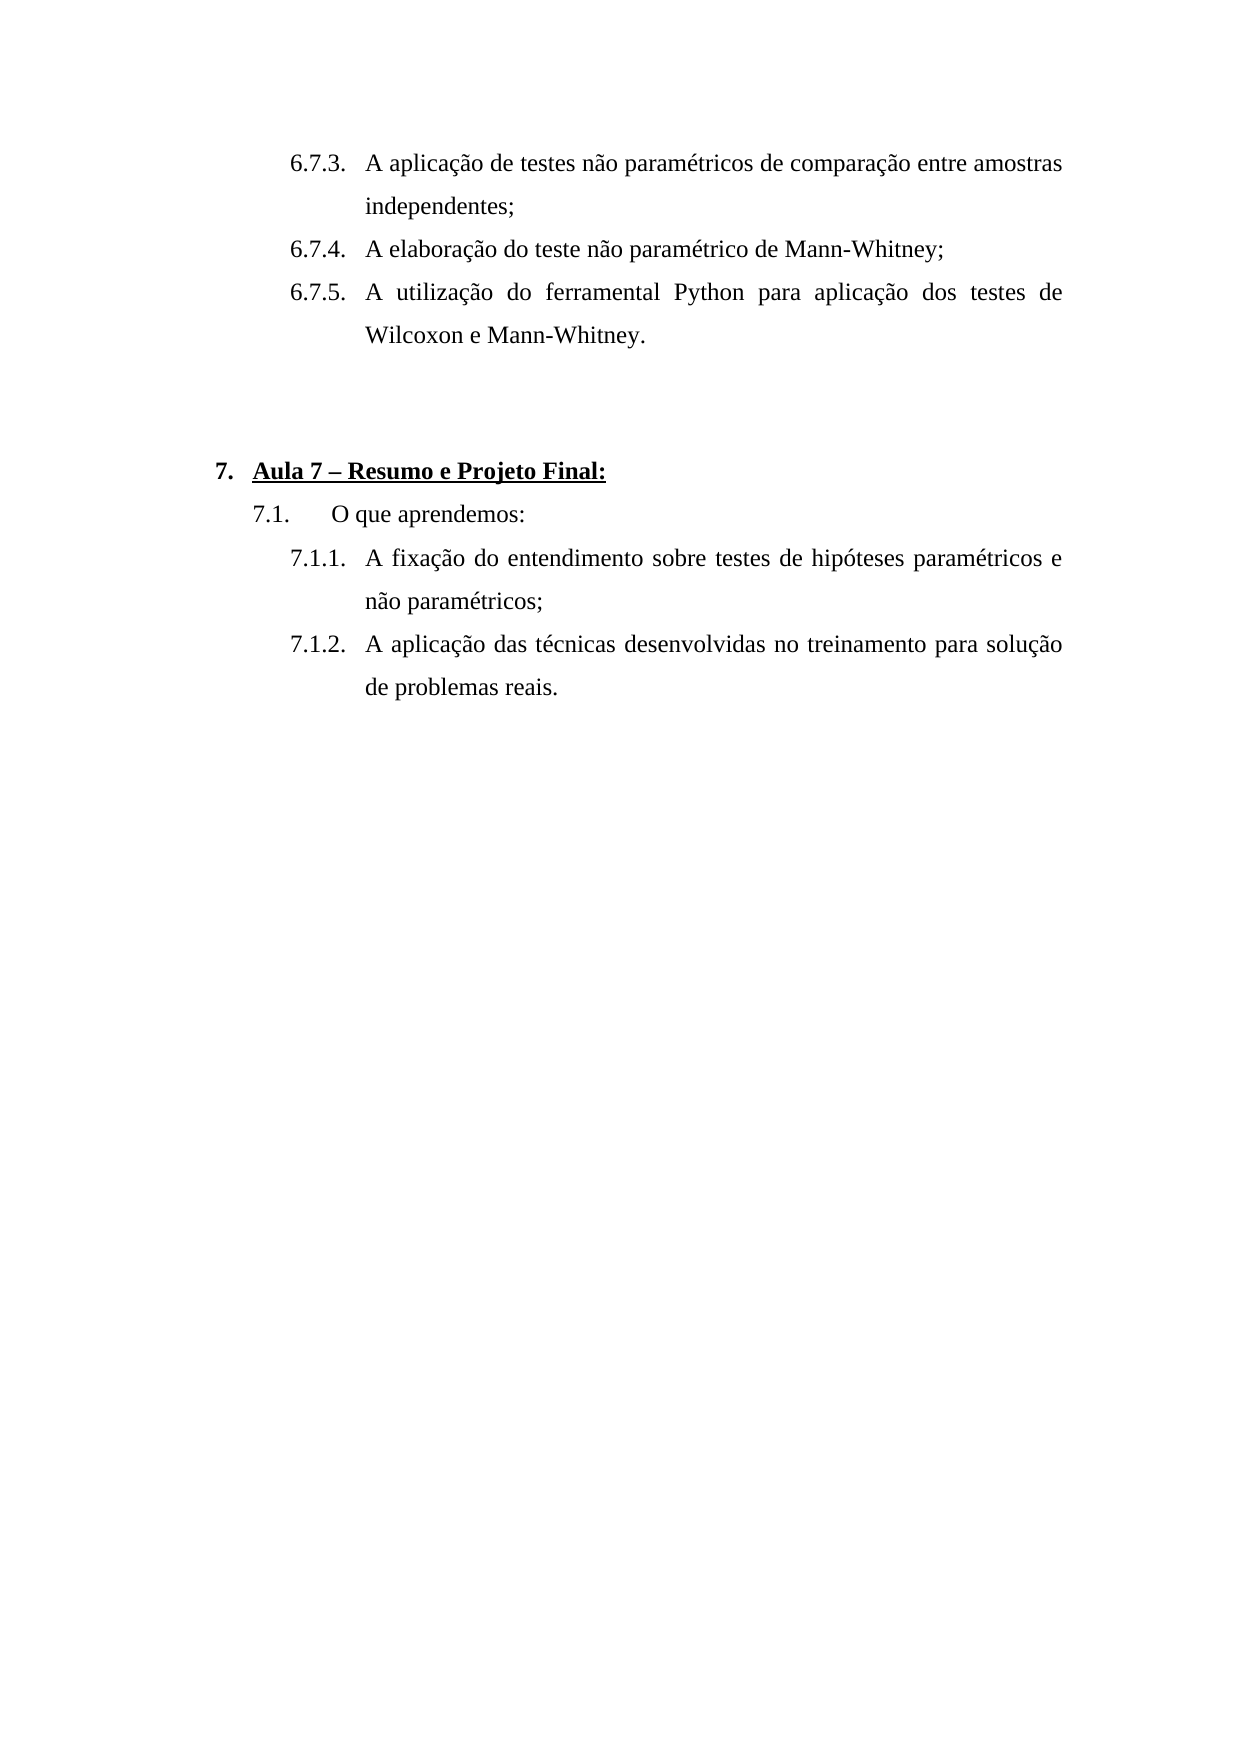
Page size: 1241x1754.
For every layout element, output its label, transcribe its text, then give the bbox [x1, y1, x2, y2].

list A aplicação das técnicas desenvolvidas no treinamento para solução de problemas reais. [290, 629, 1063, 701]
list A aplicação de testes não paramétricos de comparação entre amostras independentes; [290, 148, 1063, 219]
list O que aprendemos: [252, 499, 1063, 528]
list Aula 7 – Resumo e Projeto Final: [215, 456, 1063, 485]
list A fixação do entendimento sobre testes de hipóteses paramétricos e não paramétricos; [290, 543, 1063, 614]
list A elaboração do teste não paramétrico de Mann-Whitney; [290, 234, 1063, 263]
list A utilização do ferramental Python para aplicação dos testes de Wilcoxon e Mann-Whitney. [290, 277, 1063, 349]
